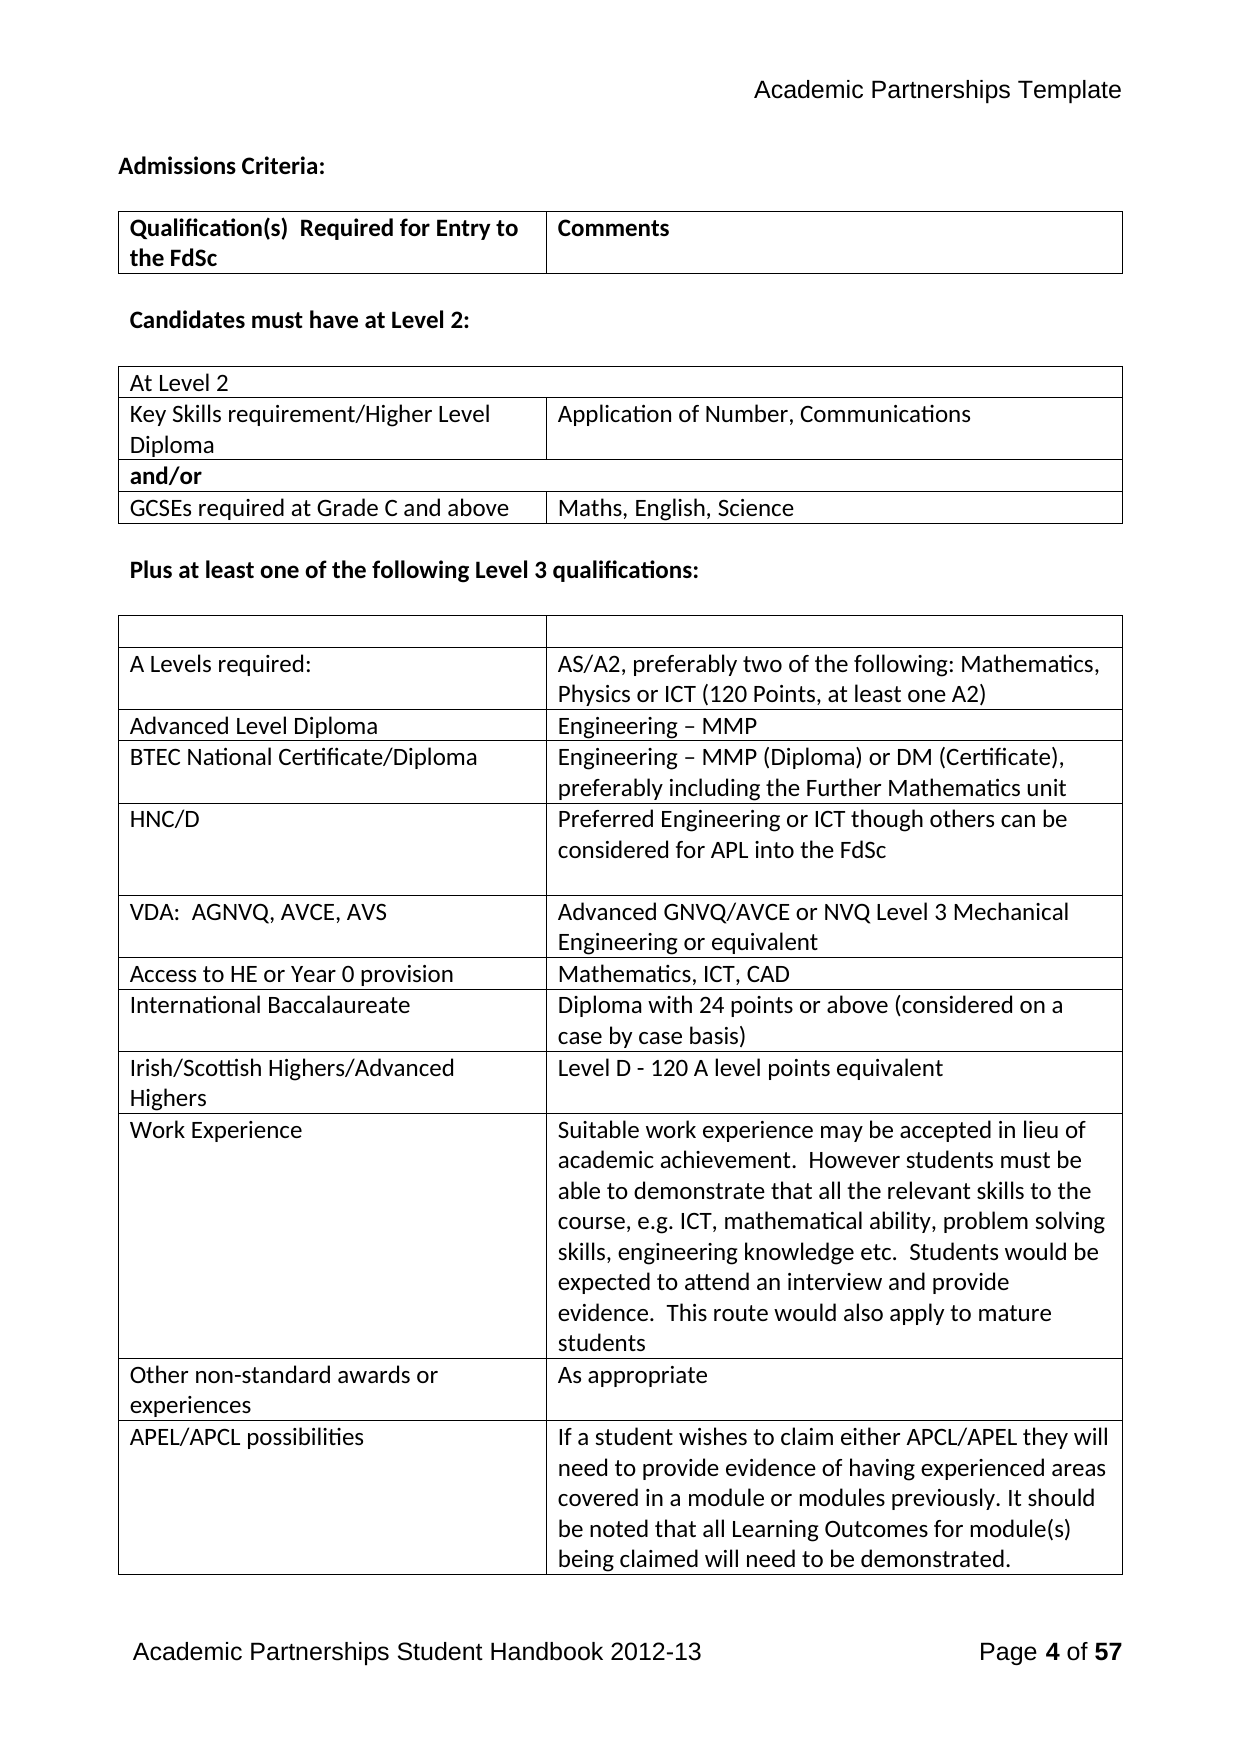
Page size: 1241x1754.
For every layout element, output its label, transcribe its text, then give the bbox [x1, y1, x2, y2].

table_cell Engineering – MMP (Diploma) or DM (Certificate), preferably including the Further Mathematics unit [547, 741, 1122, 802]
table_cell Engineering – MMP [547, 710, 1122, 740]
text Admissions Criteria: [118, 150, 1122, 181]
table_cell Access to HE or Year 0 provision [119, 958, 546, 989]
table_cell Preferred Engineering or ICT though others can be considered for APL into the FdSc [547, 804, 1122, 895]
table_cell International Baccalaureate [119, 990, 546, 1051]
table_cell At Level 2 [119, 367, 1122, 397]
table_cell A Levels required: [119, 648, 546, 709]
table_cell Diploma with 24 points or above (considered on a case by case basis) [547, 990, 1122, 1051]
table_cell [547, 1421, 1122, 1574]
table_cell Advanced Level Diploma [119, 710, 546, 740]
table_cell Plus at least one of the following Level 3 qualifications: [118, 524, 1122, 615]
table_cell [119, 616, 546, 647]
table_cell Work Experience [119, 1114, 546, 1358]
table_cell VDA: AGNVQ, AVCE, AVS [119, 896, 546, 957]
table_cell HNC/D [119, 804, 546, 895]
table_cell Other non-standard awards or experiences [119, 1359, 546, 1420]
table_header Comments [547, 212, 1122, 273]
table_cell Suitable work experience may be accepted in lieu of academic achievement. However students must be able to demonstrate that all the relevant skills to the course, e.g. ICT, mathematical ability, problem solving skills, engineering knowledge etc. Students would be expected to attend an interview and provide evidence. This route would also apply to mature students [547, 1114, 1122, 1358]
table_cell Candidates must have at Level 2: [118, 274, 1122, 366]
table_cell Level D - 120 A level points equivalent [547, 1052, 1122, 1113]
table_cell Application of Number, Communications [547, 398, 1122, 459]
table_header Qualification(s) Required for Entry to the FdSc [119, 212, 546, 273]
table_cell Advanced GNVQ/AVCE or NVQ Level 3 Mechanical Engineering or equivalent [547, 896, 1122, 957]
table_cell AS/A2, preferably two of the following: Mathematics, Physics or ICT (120 Points, at least one A2) [547, 648, 1122, 709]
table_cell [119, 1421, 546, 1574]
table_cell As appropriate [547, 1359, 1122, 1420]
table_cell [547, 616, 1122, 647]
table_cell BTEC National Certificate/Diploma [119, 741, 546, 802]
table_cell Irish/Scottish Highers/Advanced Highers [119, 1052, 546, 1113]
table_cell and/or [119, 460, 1122, 491]
table_cell Maths, English, Science [547, 492, 1122, 522]
table_cell Key Skills requirement/Higher Level Diploma [119, 398, 546, 459]
table_cell GCSEs required at Grade C and above [119, 492, 546, 522]
table_cell Mathematics, ICT, CAD [547, 958, 1122, 989]
